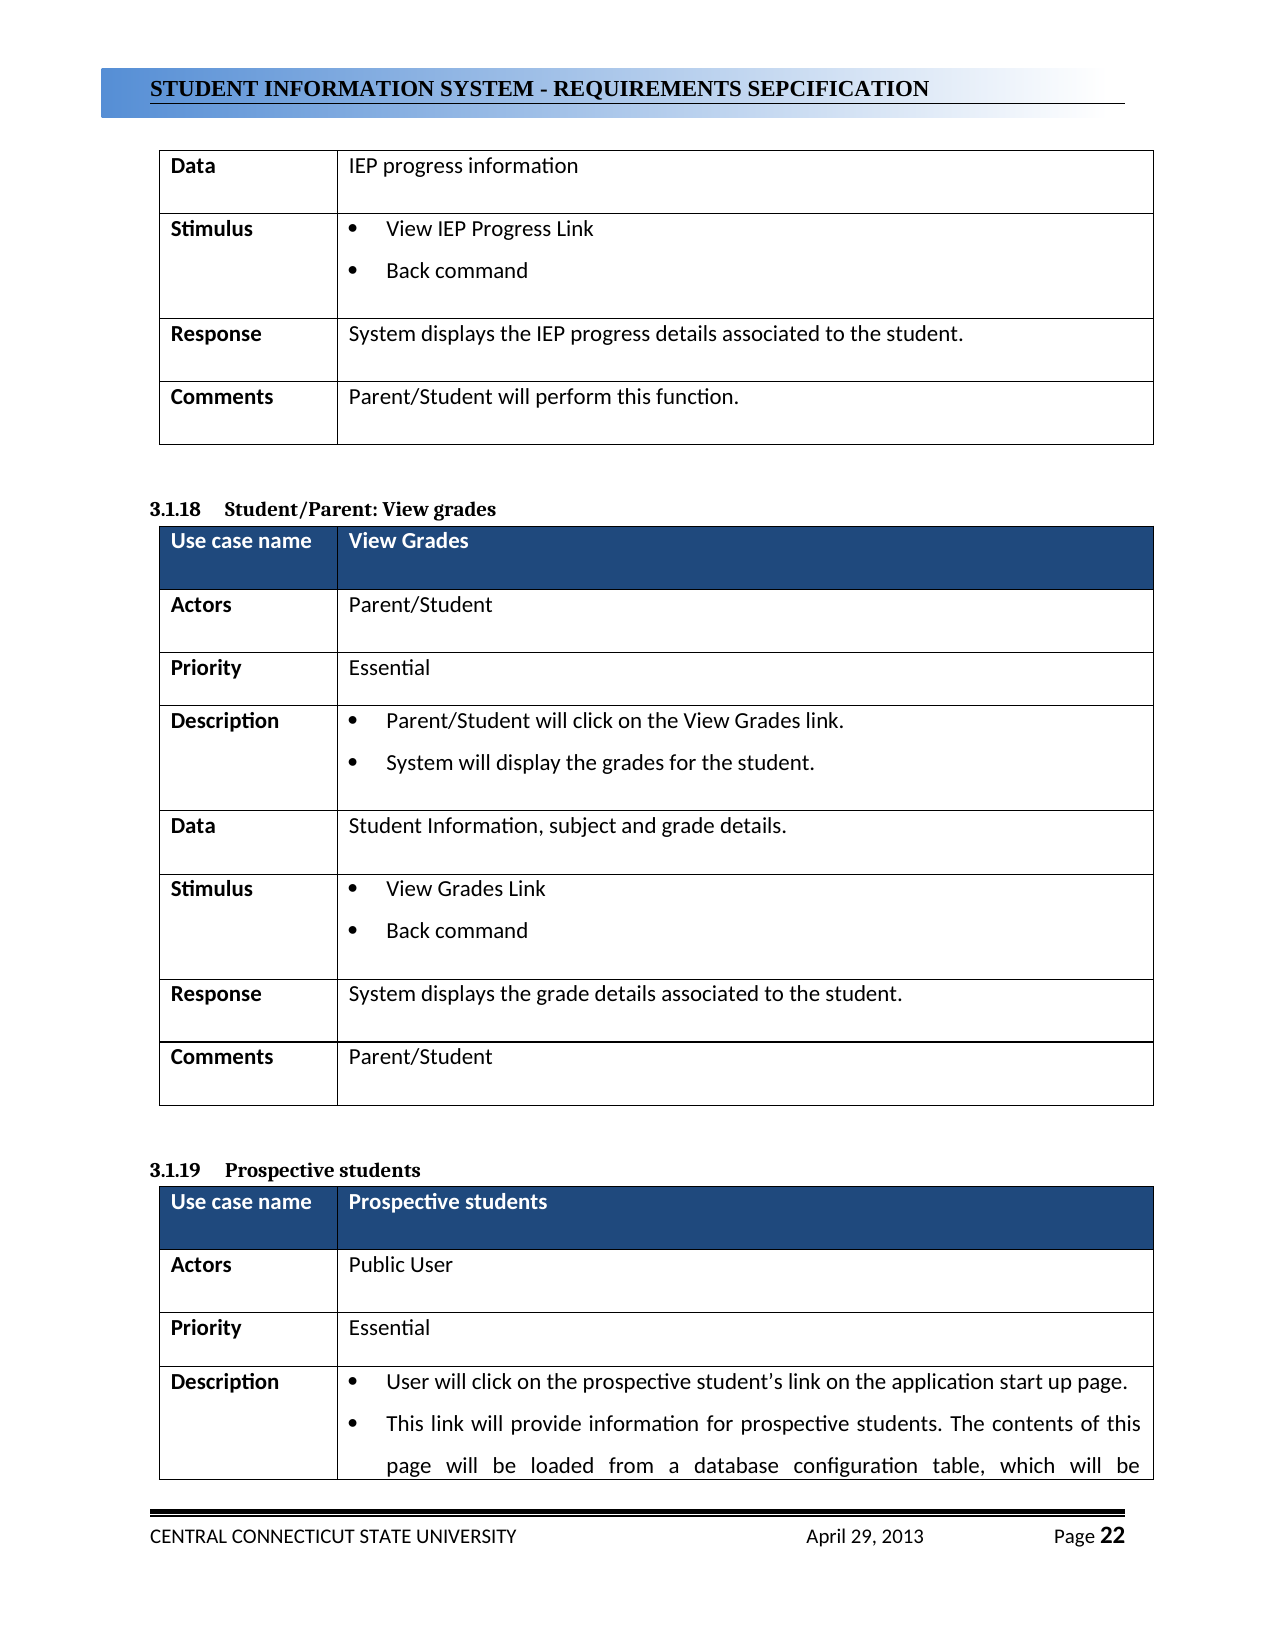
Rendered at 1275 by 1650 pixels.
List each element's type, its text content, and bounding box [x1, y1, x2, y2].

table_cell Actors [160, 1250, 337, 1312]
table_cell Description [160, 706, 337, 810]
table_cell System displays the IEP progress details associated to the student. [338, 319, 1153, 381]
table_cell Parent/Student [338, 1043, 1153, 1104]
table_cell Priority [160, 653, 337, 705]
subtitle Student/Parent: View grades [150, 498, 1125, 522]
table_cell Essential [338, 1313, 1153, 1366]
table_header Use case name [160, 1187, 337, 1249]
table_cell System displays the grade details associated to the student. [338, 980, 1153, 1041]
table_cell Essential [338, 653, 1153, 705]
table_cell Response [160, 319, 337, 381]
table_cell Priority [160, 1313, 337, 1366]
table_header Prospective students [338, 1187, 1153, 1249]
table_cell Data [160, 151, 337, 213]
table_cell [338, 1367, 1153, 1479]
table_cell Stimulus [160, 214, 337, 318]
table_cell View Grades Link Back command [338, 875, 1153, 978]
table_cell Stimulus [160, 875, 337, 978]
table_cell Public User [338, 1250, 1153, 1312]
table_header View Grades [338, 527, 1153, 589]
table_cell Parent/Student [338, 590, 1153, 652]
table_cell Parent/Student will click on the View Grades link. System will display the grades for the student. [338, 706, 1153, 810]
table_cell Parent/Student will perform this function. [338, 382, 1153, 444]
table_cell Description [160, 1367, 337, 1479]
table_cell Response [160, 980, 337, 1041]
subtitle Prospective students [150, 1158, 1125, 1182]
table_cell Actors [160, 590, 337, 652]
table_cell Student Information, subject and grade details. [338, 811, 1153, 873]
table_cell IEP progress information [338, 151, 1153, 213]
table_cell Comments [160, 1043, 337, 1104]
table_header Use case name [160, 527, 337, 589]
table_cell Data [160, 811, 337, 873]
table_cell Comments [160, 382, 337, 444]
table_cell View IEP Progress Link Back command [338, 214, 1153, 318]
